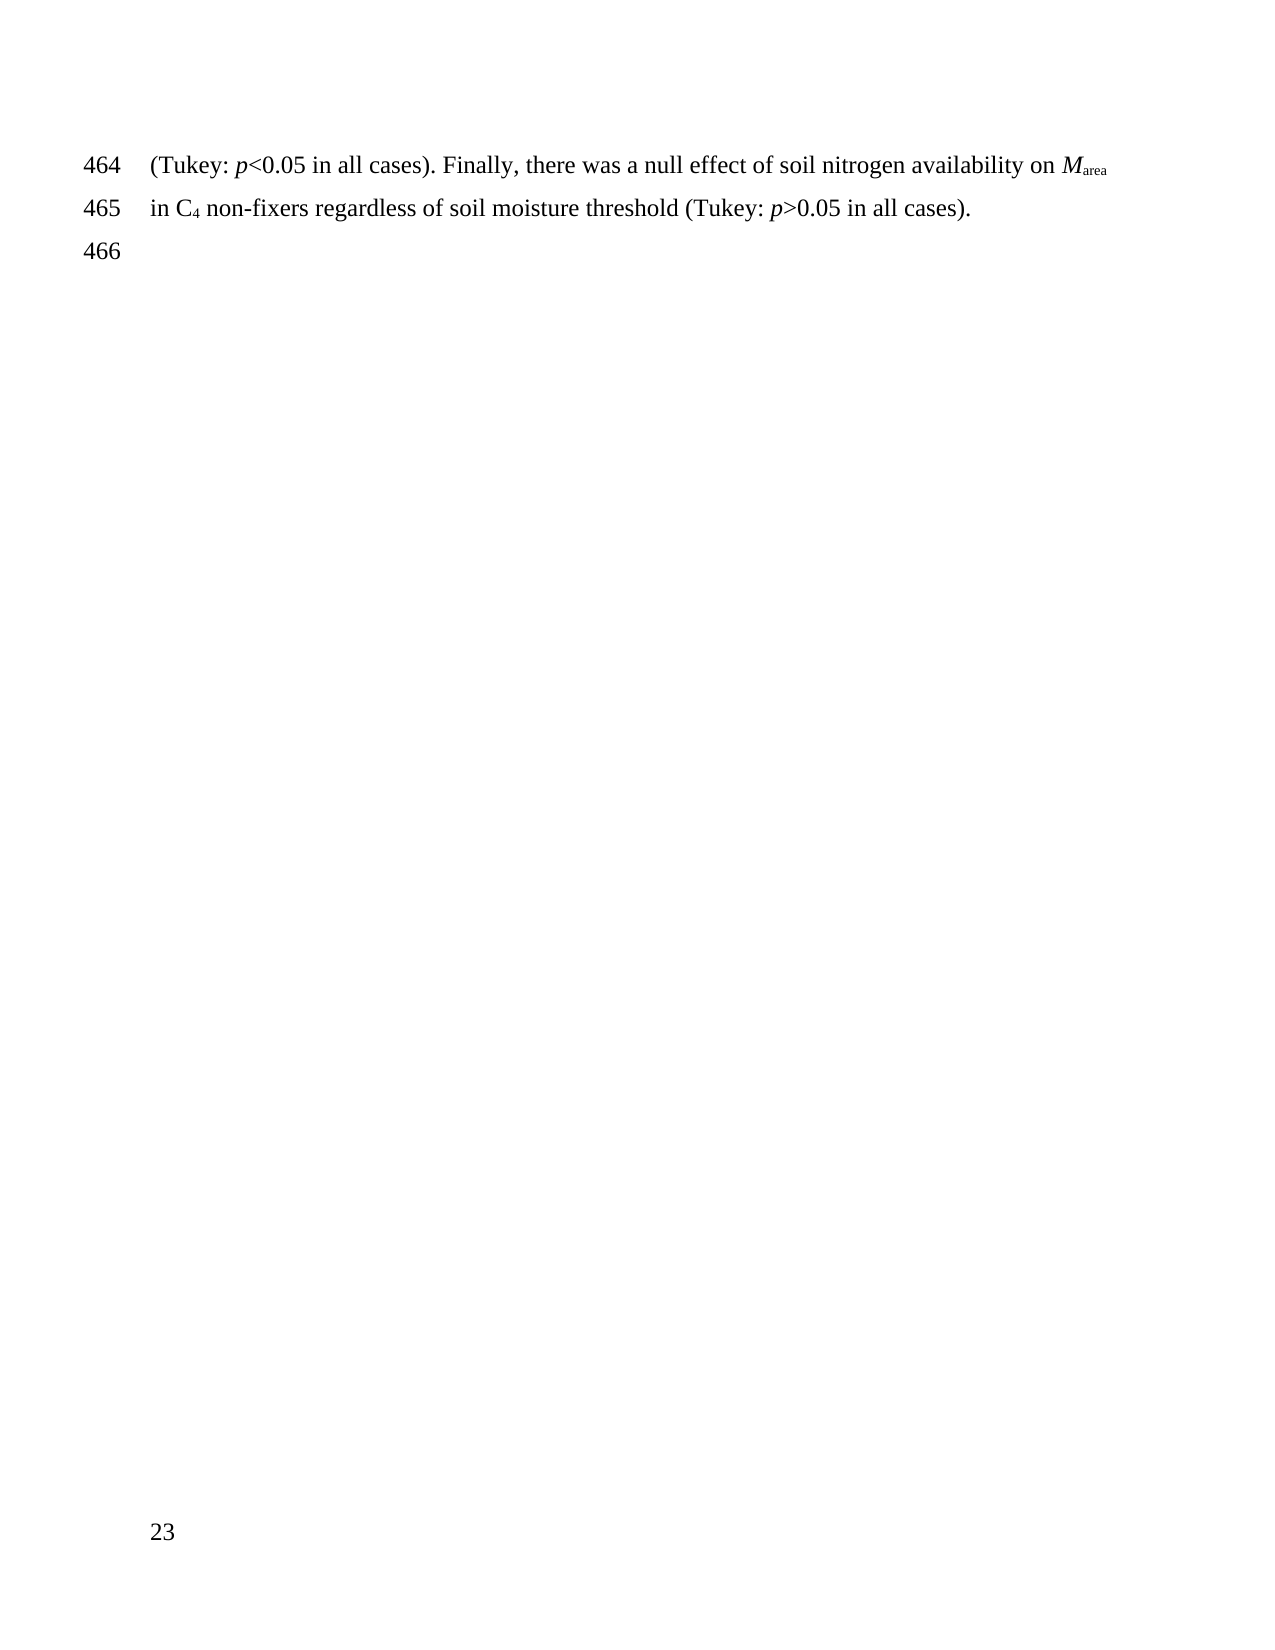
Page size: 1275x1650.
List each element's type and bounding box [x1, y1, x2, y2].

text [150, 150, 1125, 222]
